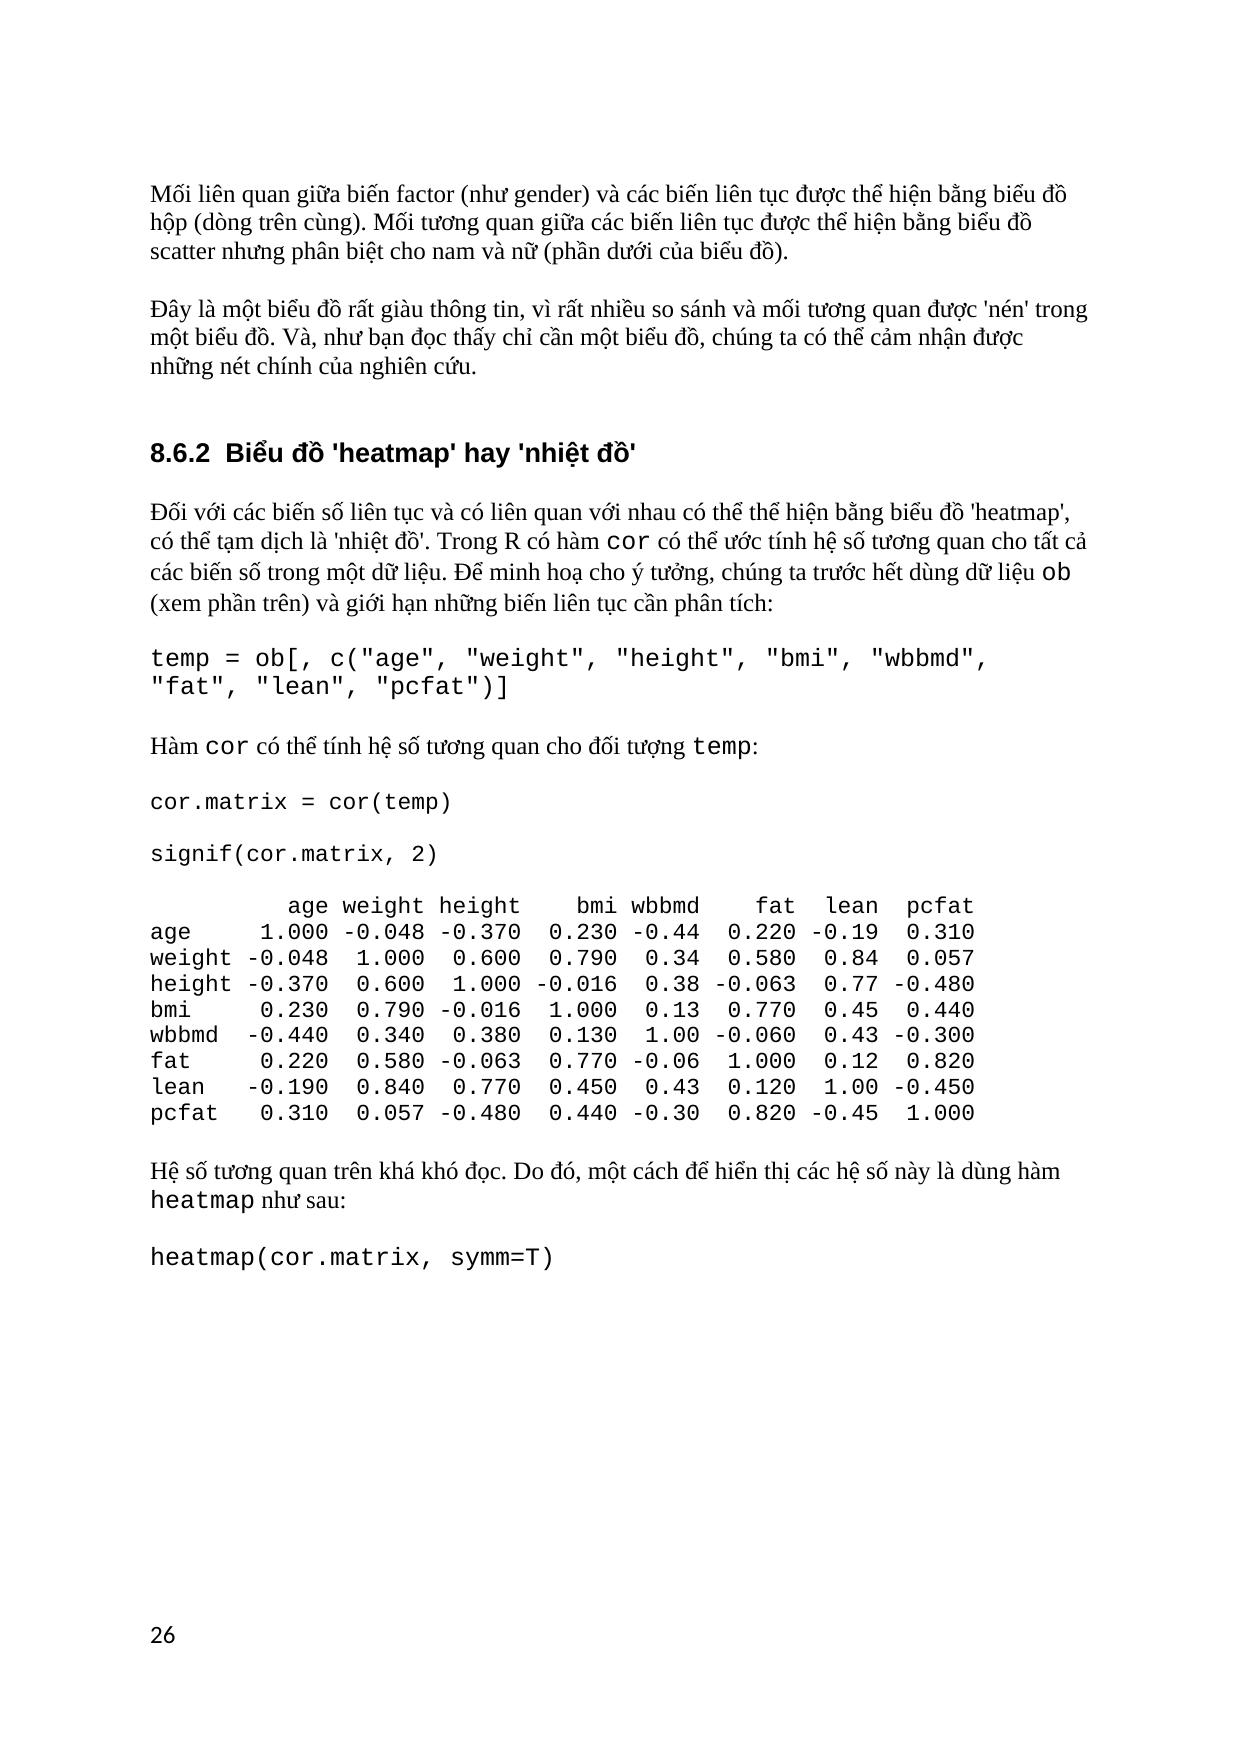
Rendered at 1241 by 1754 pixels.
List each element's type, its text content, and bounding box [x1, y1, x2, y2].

text bmi 0.230 0.790 -0.016 1.000 0.13 0.770 0.45 0.440 [150, 998, 1090, 1024]
text lean -0.190 0.840 0.770 0.450 0.43 0.120 1.00 -0.450 [150, 1076, 1090, 1102]
text height -0.370 0.600 1.000 -0.016 0.38 -0.063 0.77 -0.480 [150, 972, 1090, 998]
text Đối với các biến số liên tục và có liên quan với nhau có thể thể hiện bằng biểu đồ 'heatmap', có thể tạm dịch là 'nhiệt đồ'. Trong R có hàm cor có thể ước tính hệ số tương quan cho tất cả các biến số trong một dữ liệu. Để minh hoạ cho ý tưởng, chúng ta trước hết dùng dữ liệu ob (xem phần trên) và giới hạn những biến liên tục cần phân tích: [150, 497, 1090, 617]
text signif(cor.matrix, 2) [150, 842, 1090, 868]
text Đây là một biểu đồ rất giàu thông tin, vì rất nhiều so sánh và mối tương quan được 'nén' trong một biểu đồ. Và, như bạn đọc thấy chỉ cần một biểu đồ, chúng ta có thể cảm nhận được những nét chính của nghiên cứu. [150, 294, 1090, 380]
text weight -0.048 1.000 0.600 0.790 0.34 0.580 0.84 0.057 [150, 946, 1090, 972]
text Hệ số tương quan trên khá khó đọc. Do đó, một cách để hiển thị các hệ số này là dùng hàm heatmap như sau: [150, 1156, 1090, 1216]
text age weight height bmi wbbmd fat lean pcfat [150, 894, 1090, 920]
text 8.6.2 Biểu đồ 'heatmap' hay 'nhiệt đồ' [150, 437, 1090, 469]
text cor.matrix = cor(temp) [150, 790, 1090, 816]
text fat 0.220 0.580 -0.063 0.770 -0.06 1.000 0.12 0.820 [150, 1050, 1090, 1076]
text wbbmd -0.440 0.340 0.380 0.130 1.00 -0.060 0.43 -0.300 [150, 1024, 1090, 1050]
text temp = ob[, c("age", "weight", "height", "bmi", "wbbmd", "fat", "lean", "pcfat")] [150, 645, 1090, 702]
text heatmap(cor.matrix, symm=T) [150, 1244, 1090, 1273]
text Mối liên quan giữa biến factor (như gender) và các biến liên tục được thể hiện bằng biểu đồ hộp (dòng trên cùng). Mối tương quan giữa các biến liên tục được thể hiện bằng biểu đồ scatter nhưng phân biệt cho nam và nữ (phần dưới của biểu đồ). [150, 179, 1090, 265]
text pcfat 0.310 0.057 -0.480 0.440 -0.30 0.820 -0.45 1.000 [150, 1102, 1090, 1128]
text age 1.000 -0.048 -0.370 0.230 -0.44 0.220 -0.19 0.310 [150, 920, 1090, 946]
text Hàm cor có thể tính hệ số tương quan cho đối tượng temp: [150, 731, 1090, 762]
